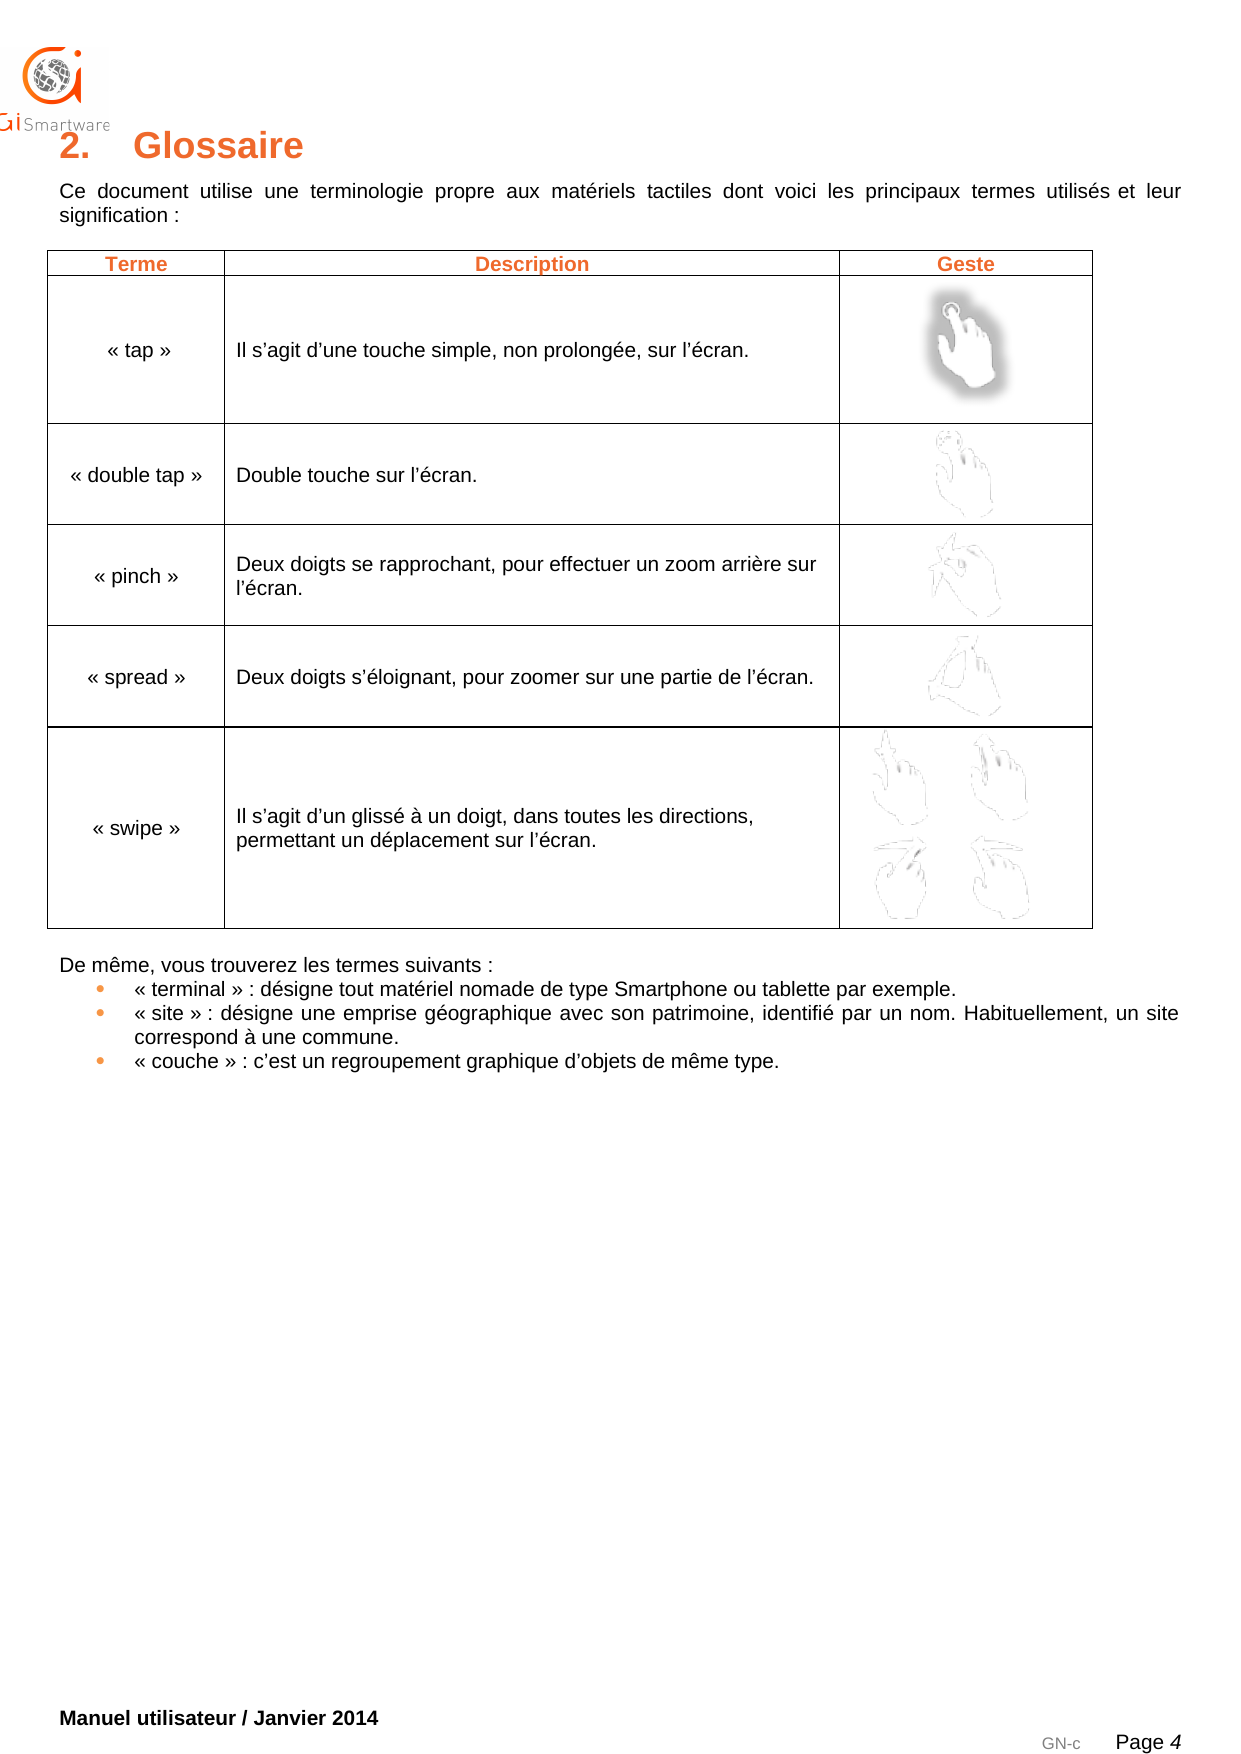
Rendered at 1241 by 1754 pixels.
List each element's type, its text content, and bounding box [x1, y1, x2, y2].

list « couche » : c’est un regroupement graphique d’objets de même type. [97, 1048, 1181, 1073]
table_cell [1016, 424, 1092, 524]
table_cell [1016, 626, 1092, 726]
table_cell « tap » [48, 276, 224, 423]
picture [917, 295, 1018, 396]
table_cell [840, 525, 915, 625]
table_cell [840, 276, 1092, 423]
table_cell Deux doigts se rapprochant, pour effectuer un zoom arrière sur l’écran. [225, 525, 839, 625]
subtitle Glossaire [59, 123, 1181, 166]
table_header Geste [840, 251, 1092, 275]
table_cell [1051, 728, 1092, 927]
table_cell Deux doigts s’éloignant, pour zoomer sur une partie de l’écran. [225, 626, 839, 726]
table_cell Il s’agit d’un glissé à un doigt, dans toutes les directions, permettant un déplacement sur l’écran. [225, 728, 839, 927]
table_cell « double tap » [48, 424, 224, 524]
table_cell « pinch » [48, 525, 224, 625]
text De même, vous trouverez les termes suivants : [59, 952, 1181, 976]
table_cell « spread » [48, 626, 224, 726]
table_cell Double touche sur l’écran. [225, 424, 839, 524]
picture [0, 47, 110, 131]
text Ce document utilise une terminologie propre aux matériels tactiles dont voici les principaux termes utilisés et leur signification : [59, 178, 1181, 226]
table_cell [840, 626, 915, 726]
table_cell [1016, 525, 1092, 625]
table_header Description [225, 251, 839, 275]
picture [850, 424, 1051, 928]
table_header Terme [48, 251, 224, 275]
table_cell [840, 424, 915, 524]
list « terminal » : désigne tout matériel nomade de type Smartphone ou tablette par exemple. [97, 976, 1181, 1001]
table_cell Il s’agit d’une touche simple, non prolongée, sur l’écran. [225, 276, 839, 423]
list « site » : désigne une emprise géographique avec son patrimoine, identifié par un nom. Habituellement, un site correspond à une commune. [97, 1001, 1181, 1048]
table_cell [840, 728, 850, 927]
table_cell « swipe » [48, 728, 224, 927]
